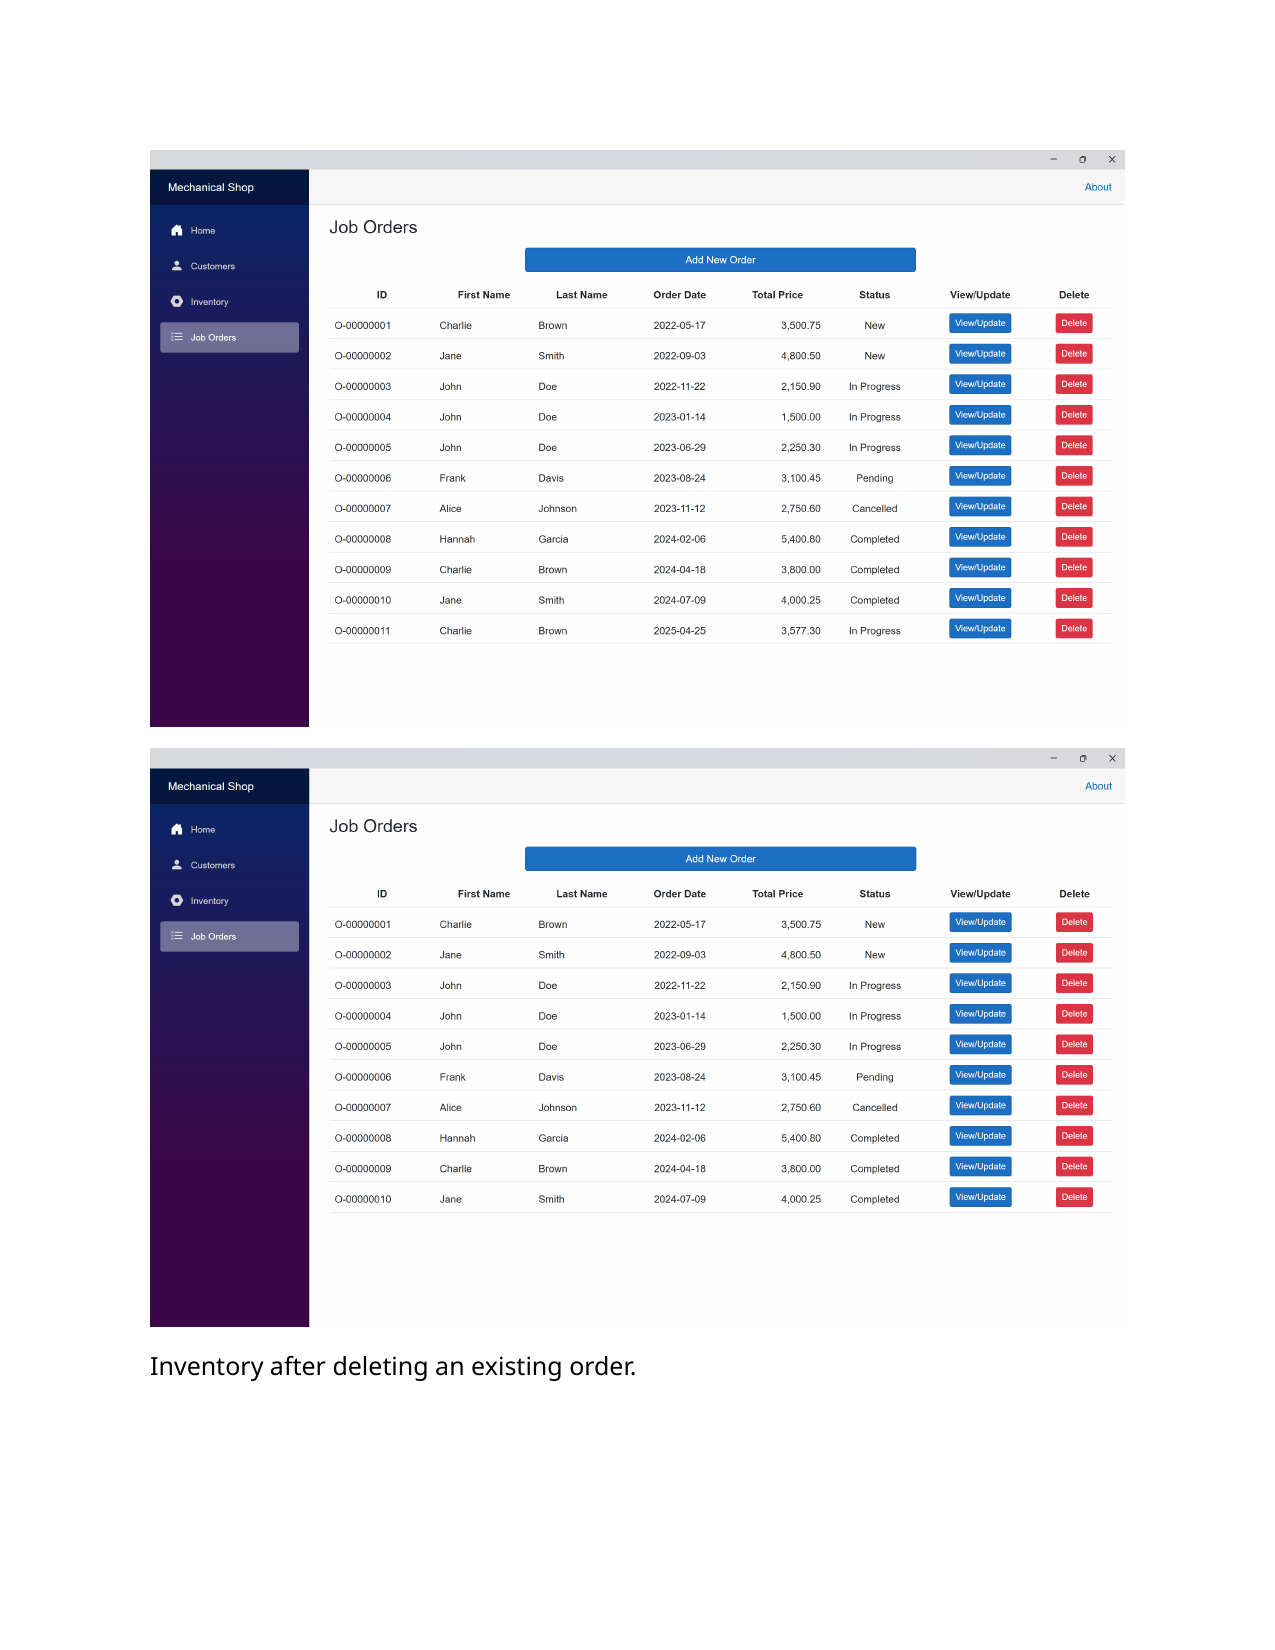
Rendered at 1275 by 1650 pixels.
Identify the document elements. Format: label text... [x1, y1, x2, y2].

picture [150, 150, 1125, 727]
text Inventory after deleting an existing order. [150, 1349, 1125, 1383]
picture [150, 748, 1125, 1327]
